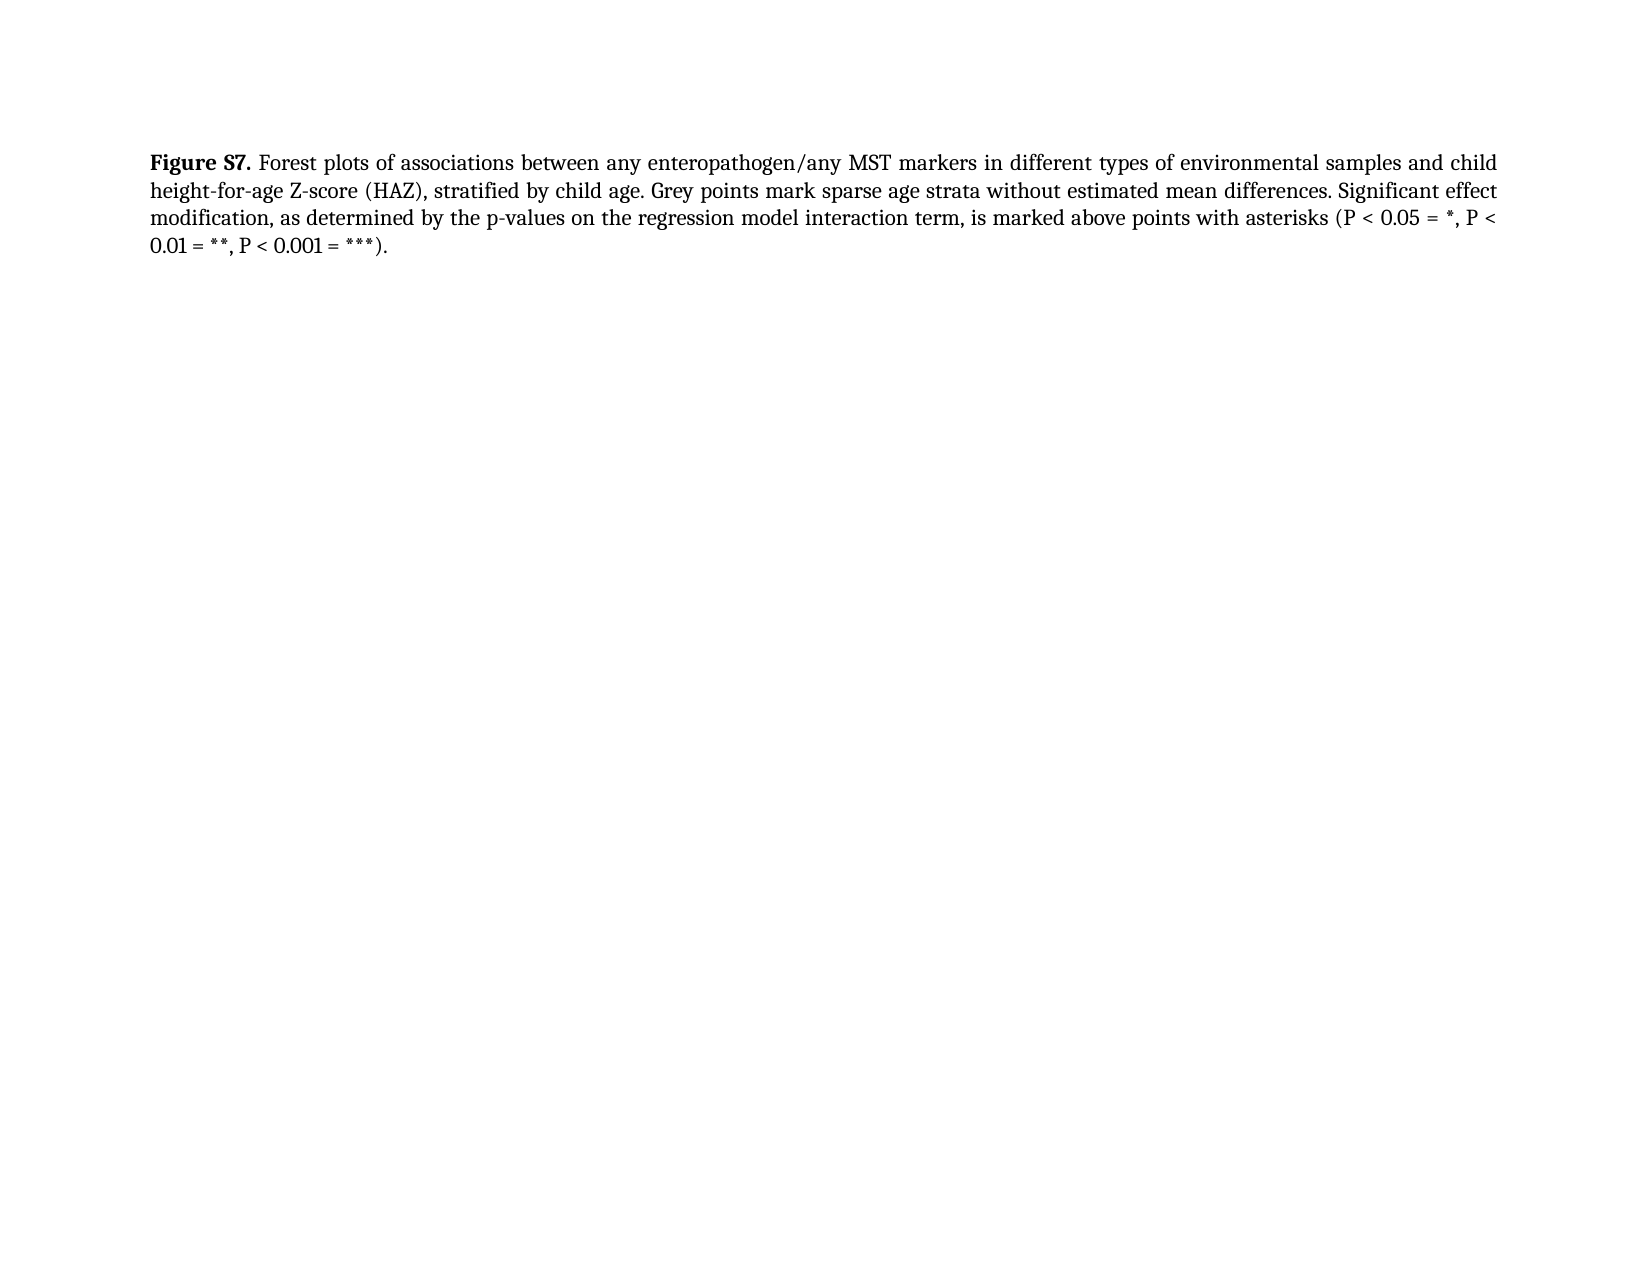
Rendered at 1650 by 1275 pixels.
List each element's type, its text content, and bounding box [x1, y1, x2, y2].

text Figure S7. Forest plots of associations between any enteropathogen/any MST markers in different types of environmental samples and child height-for-age Z-score (HAZ), stratified by child age. Grey points mark sparse age strata without estimated mean differences. Significant effect modification, as determined by the p-values on the regression model interaction term, is marked above points with asterisks (P < 0.05 = *, P < 0.01 = **, P < 0.001 = ***). [150, 150, 1500, 259]
